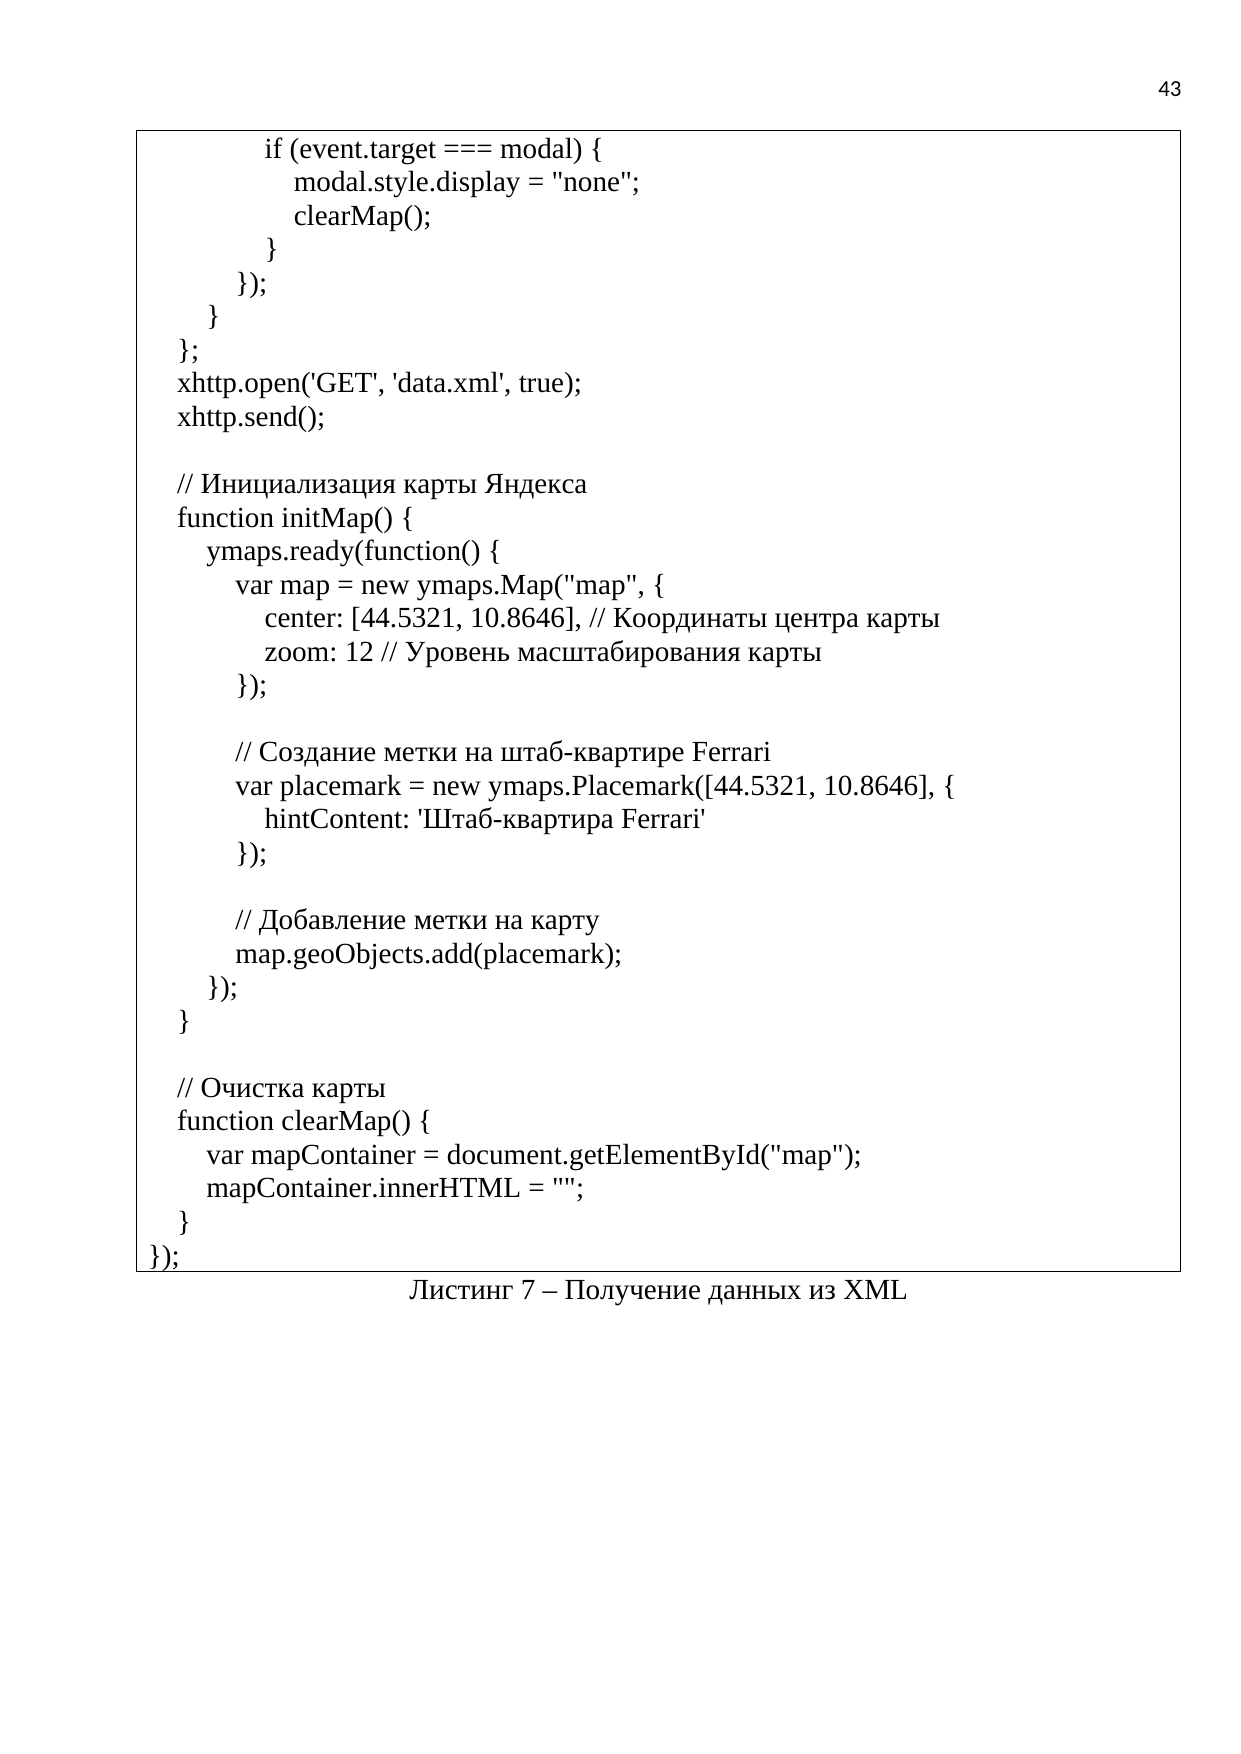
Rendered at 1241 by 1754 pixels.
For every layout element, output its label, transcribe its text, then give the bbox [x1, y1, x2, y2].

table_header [137, 131, 1180, 1271]
text Листинг 7 – Получение данных из XML [136, 1272, 1181, 1306]
